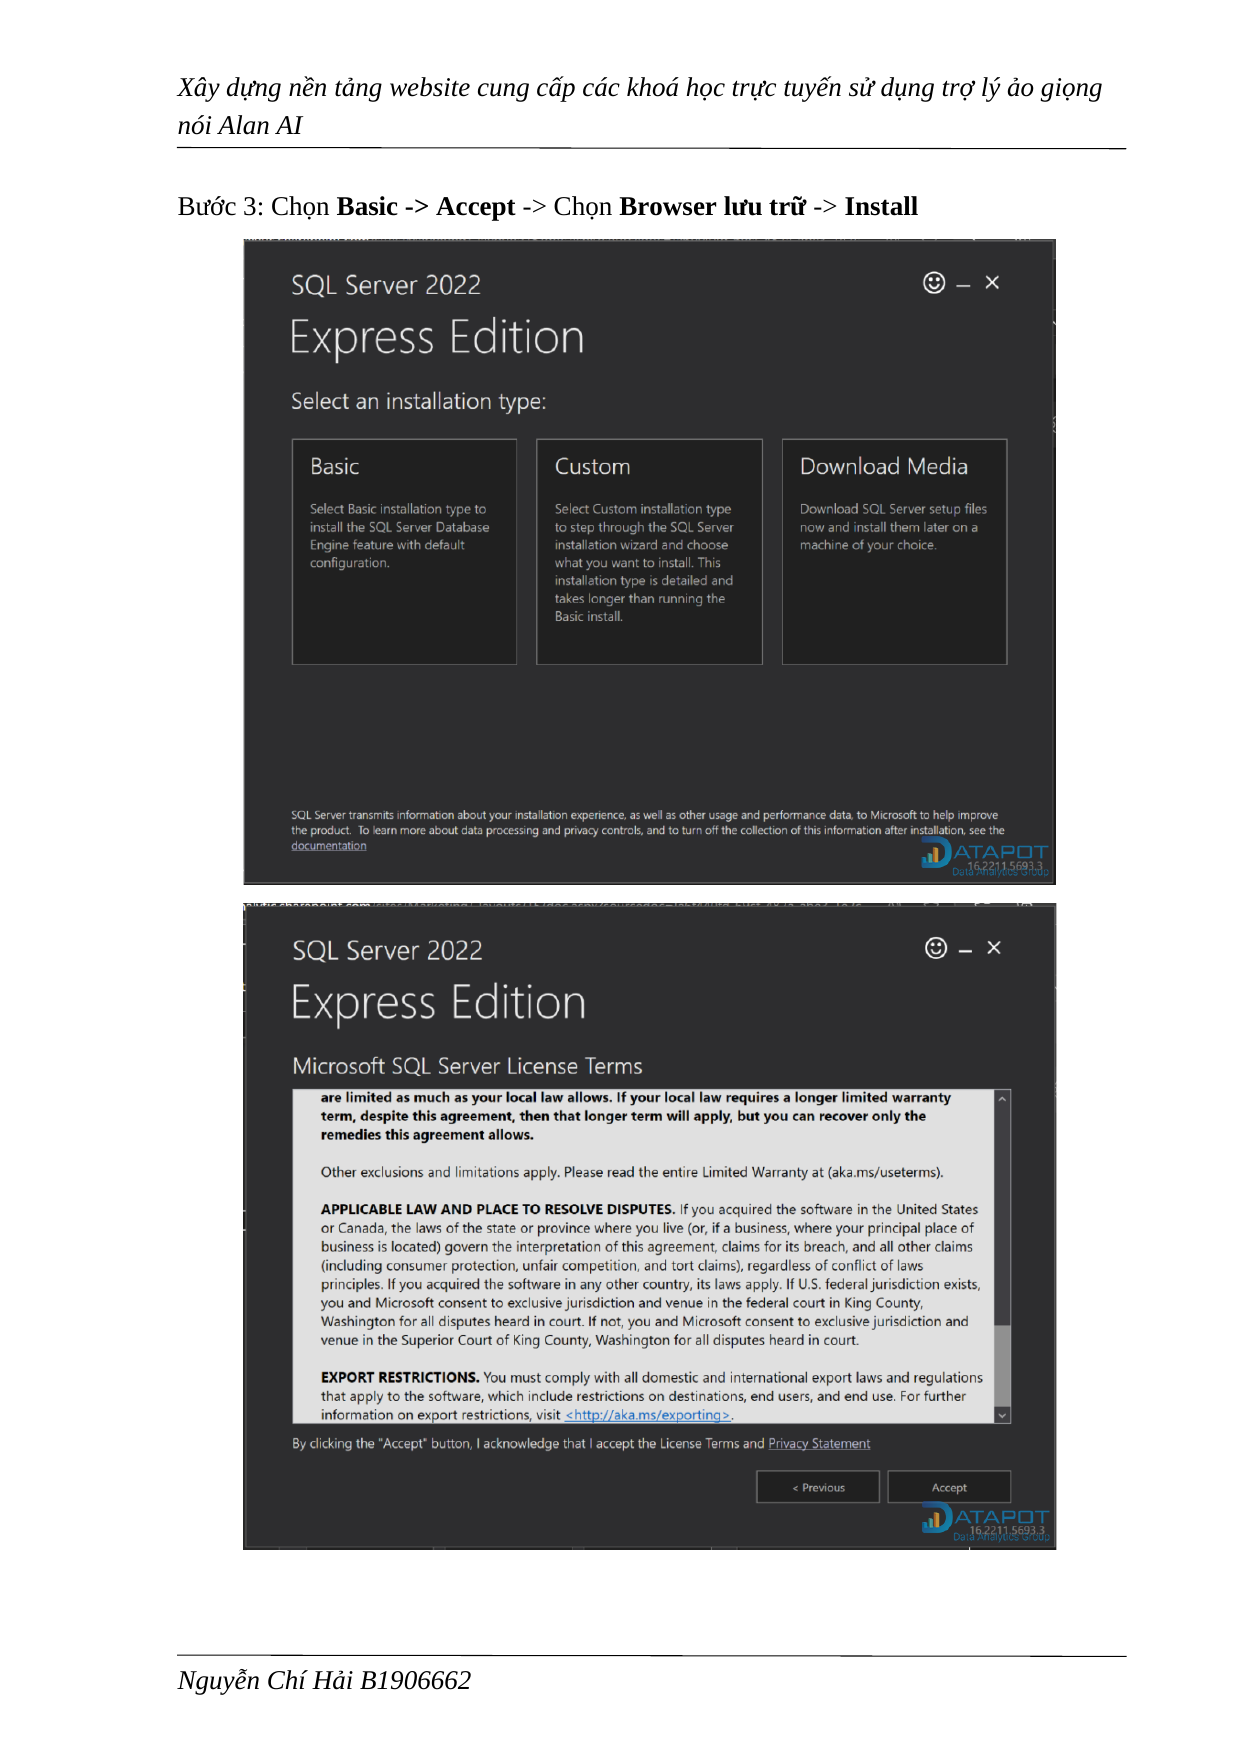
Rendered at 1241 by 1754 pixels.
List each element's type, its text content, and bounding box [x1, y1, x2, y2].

picture [243, 903, 1057, 1550]
text Bước 3: Chọn Basic -> Accept -> Chọn Browser lưu trữ -> Install [177, 190, 1122, 221]
picture [243, 239, 1056, 885]
